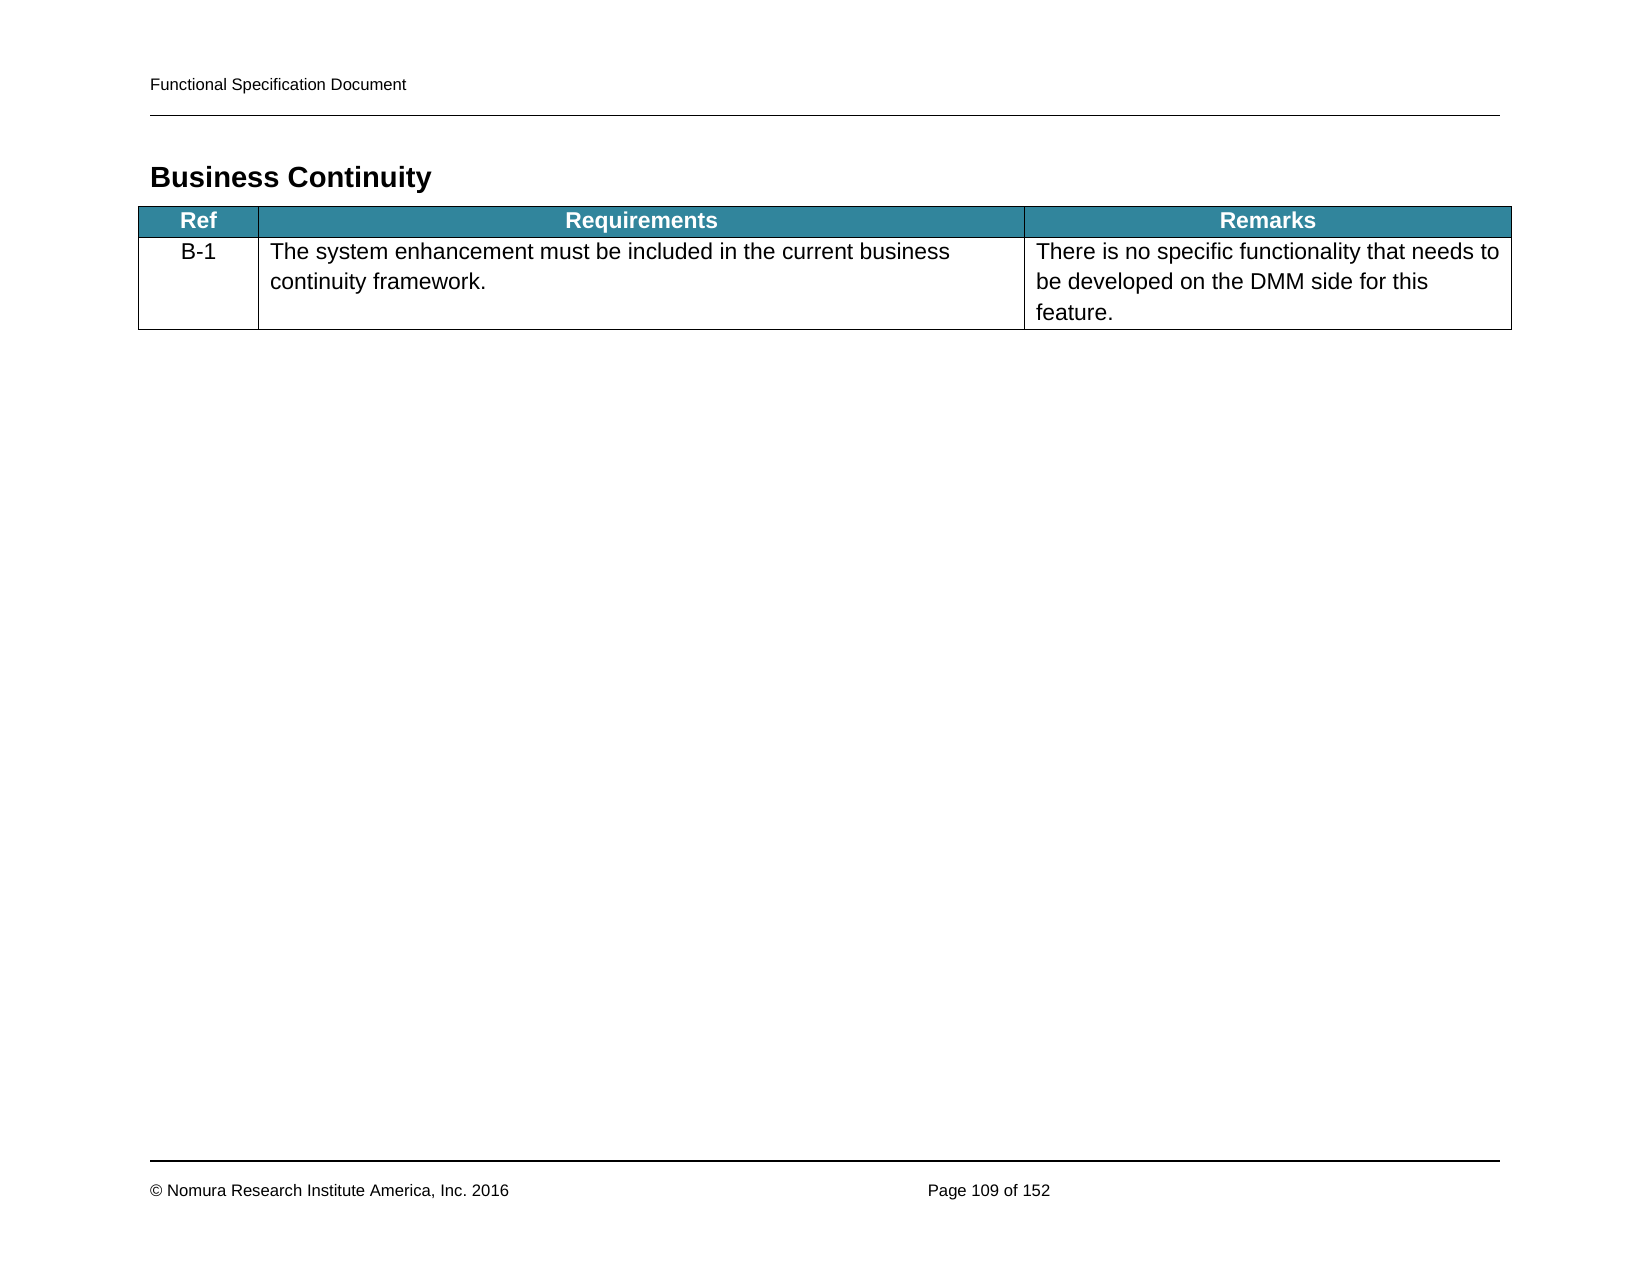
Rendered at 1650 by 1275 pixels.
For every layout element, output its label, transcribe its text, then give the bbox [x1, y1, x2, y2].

table_header Remarks [1025, 207, 1511, 237]
table_header Ref [139, 207, 258, 237]
table_header Requirements [259, 207, 1024, 237]
table_cell B-1 [139, 238, 258, 328]
table_cell The system enhancement must be included in the current business continuity framework. [259, 238, 1024, 328]
table_cell There is no specific functionality that needs to be developed on the DMM side for this feature. [1025, 238, 1511, 328]
subtitle Business Continuity [150, 160, 1500, 194]
